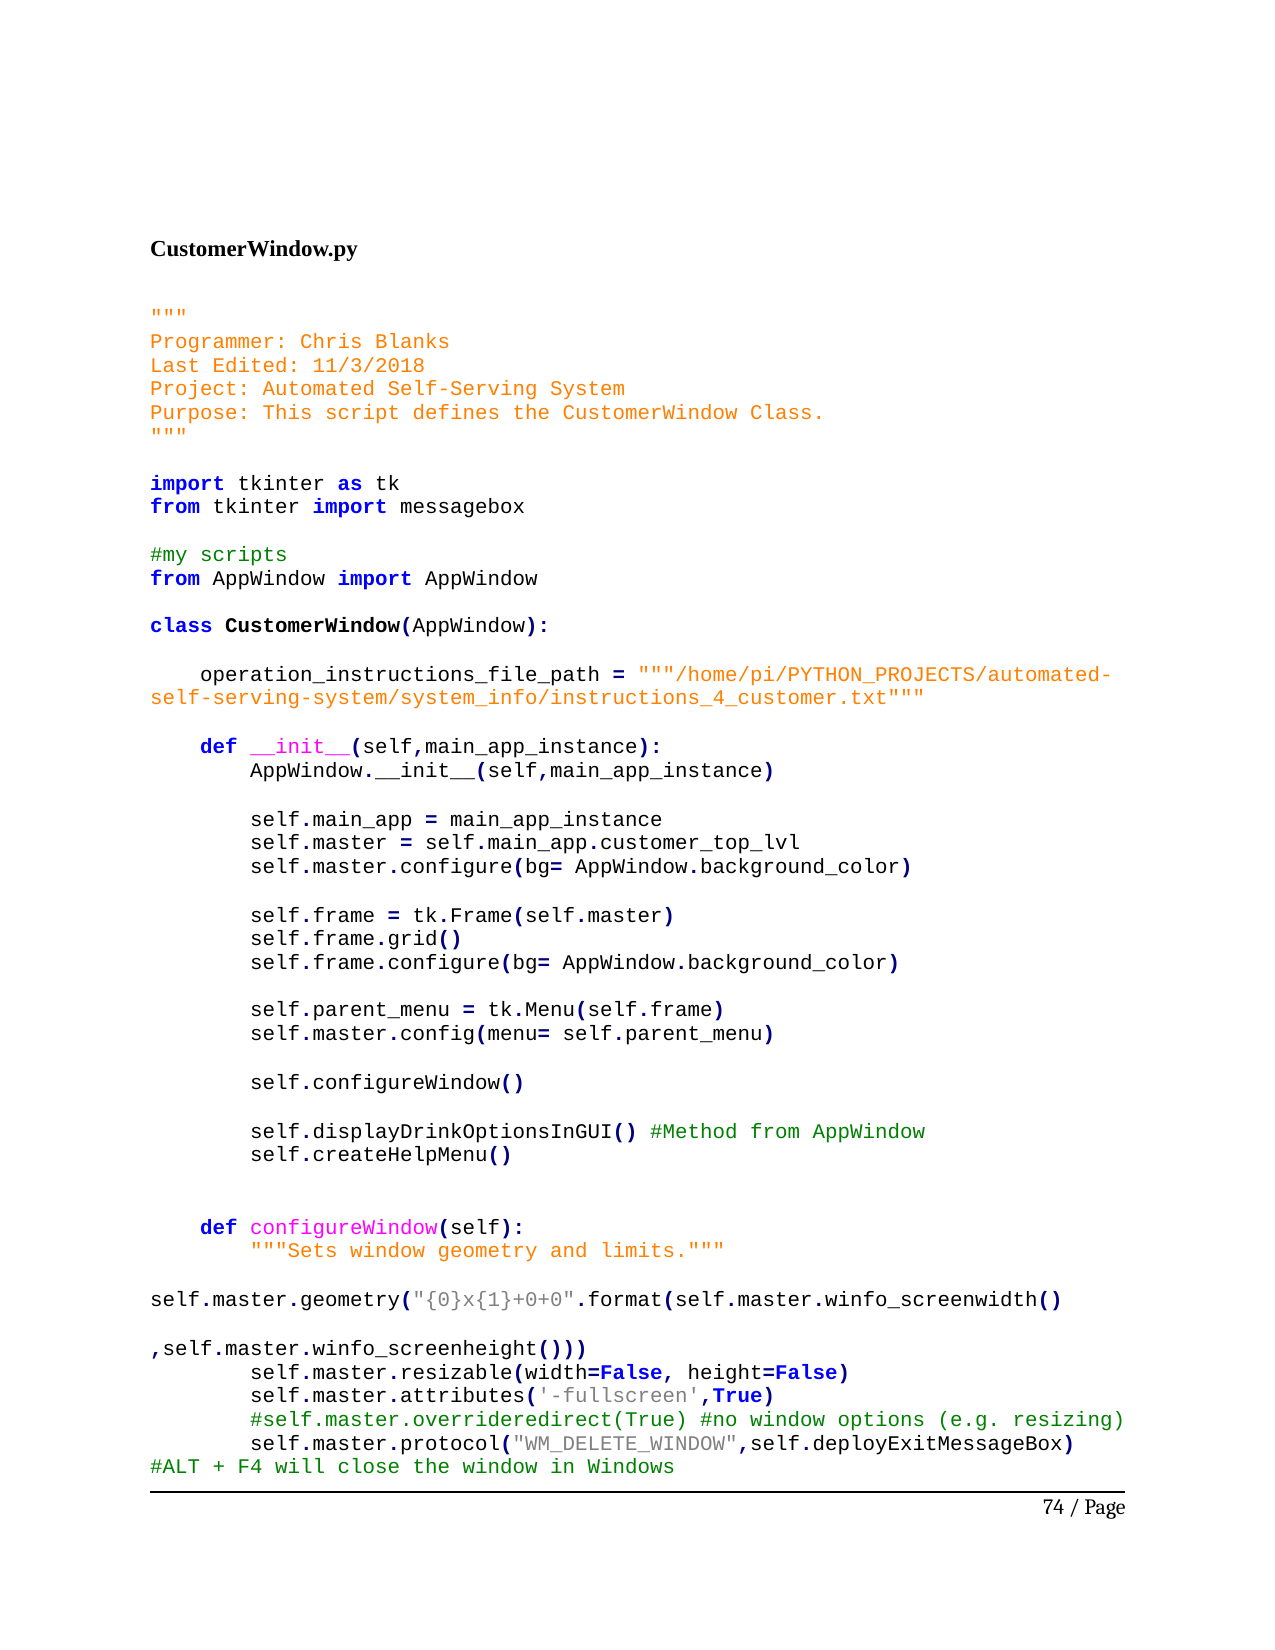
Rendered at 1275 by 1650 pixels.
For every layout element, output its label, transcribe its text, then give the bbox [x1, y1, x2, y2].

text def configureWindow(self): [150, 1217, 1125, 1241]
text self.main_app = main_app_instance [150, 809, 1125, 832]
text self.master.protocol("WM_DELETE_WINDOW",self.deployExitMessageBox) #ALT + F4 will close the window in Windows [150, 1433, 1125, 1480]
text self.master.attributes('-fullscreen',True) [150, 1386, 1125, 1409]
text self.frame.grid() [150, 928, 1125, 952]
text AppWindow.__init__(self,main_app_instance) [150, 760, 1125, 783]
text self.displayDrinkOptionsInGUI() #Method from AppWindow [150, 1121, 1125, 1144]
text self.frame.configure(bg= AppWindow.background_color) [150, 952, 1125, 976]
text #self.master.overrideredirect(True) #no window options (e.g. resizing) [150, 1409, 1125, 1433]
text self.configureWindow() [150, 1072, 1125, 1096]
text self.master.resizable(width=False, height=False) [150, 1362, 1125, 1386]
text operation_instructions_file_path = """/home/pi/PYTHON_PROJECTS/automated-self-serving-system/system_info/instructions_4_customer.txt""" [150, 664, 1125, 711]
text self.master.configure(bg= AppWindow.background_color) [150, 856, 1125, 879]
text def __init__(self,main_app_instance): [150, 736, 1125, 760]
text from AppWindow import AppWindow [150, 567, 1125, 591]
text Purpose: This script defines the CustomerWindow Class. [150, 402, 1125, 426]
text self.master.geometry("{0}x{1}+0+0".format(self.master.winfo_screenwidth() [150, 1264, 1125, 1313]
text Project: Automated Self-Serving System [150, 378, 1125, 402]
text ,self.master.winfo_screenheight())) [150, 1313, 1125, 1362]
text from tkinter import messagebox [150, 497, 1125, 520]
text """Sets window geometry and limits.""" [150, 1241, 1125, 1264]
subtitle CustomerWindow.py [150, 235, 1125, 261]
text import tkinter as tk [150, 473, 1125, 497]
text """ [150, 307, 1125, 331]
text self.master.config(menu= self.parent_menu) [150, 1023, 1125, 1047]
text Last Edited: 11/3/2018 [150, 355, 1125, 378]
text class CustomerWindow(AppWindow): [150, 615, 1125, 638]
text #my scripts [150, 544, 1125, 567]
text self.master = self.main_app.customer_top_lvl [150, 832, 1125, 856]
text self.frame = tk.Frame(self.master) [150, 905, 1125, 928]
text self.createHelpMenu() [150, 1144, 1125, 1168]
text Programmer: Chris Blanks [150, 331, 1125, 355]
text """ [150, 426, 1125, 449]
text self.parent_menu = tk.Menu(self.frame) [150, 999, 1125, 1023]
